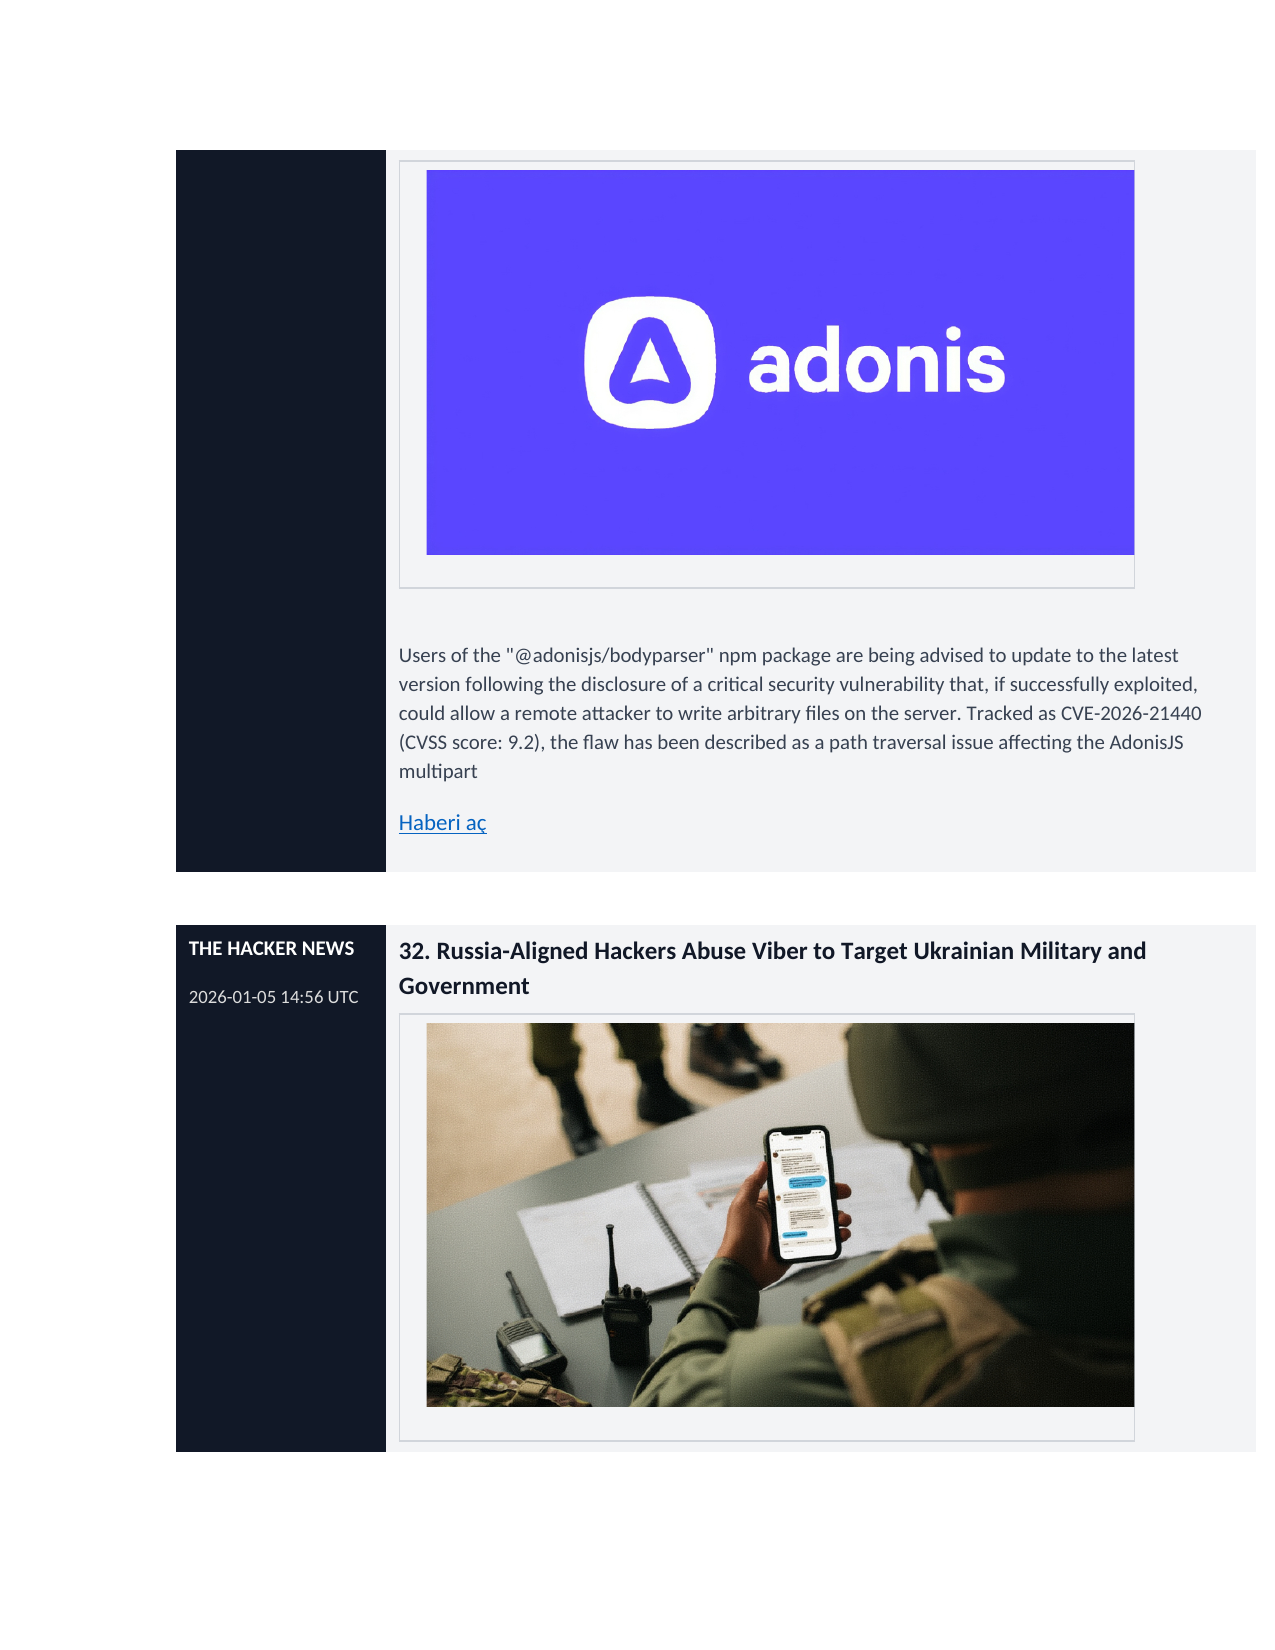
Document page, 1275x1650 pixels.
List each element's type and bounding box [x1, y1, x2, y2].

picture [426, 1023, 1135, 1407]
table_header [386, 150, 1256, 872]
picture [426, 170, 1135, 555]
table_header [386, 925, 1256, 1452]
table_header [176, 925, 386, 1452]
table_header [176, 150, 386, 872]
